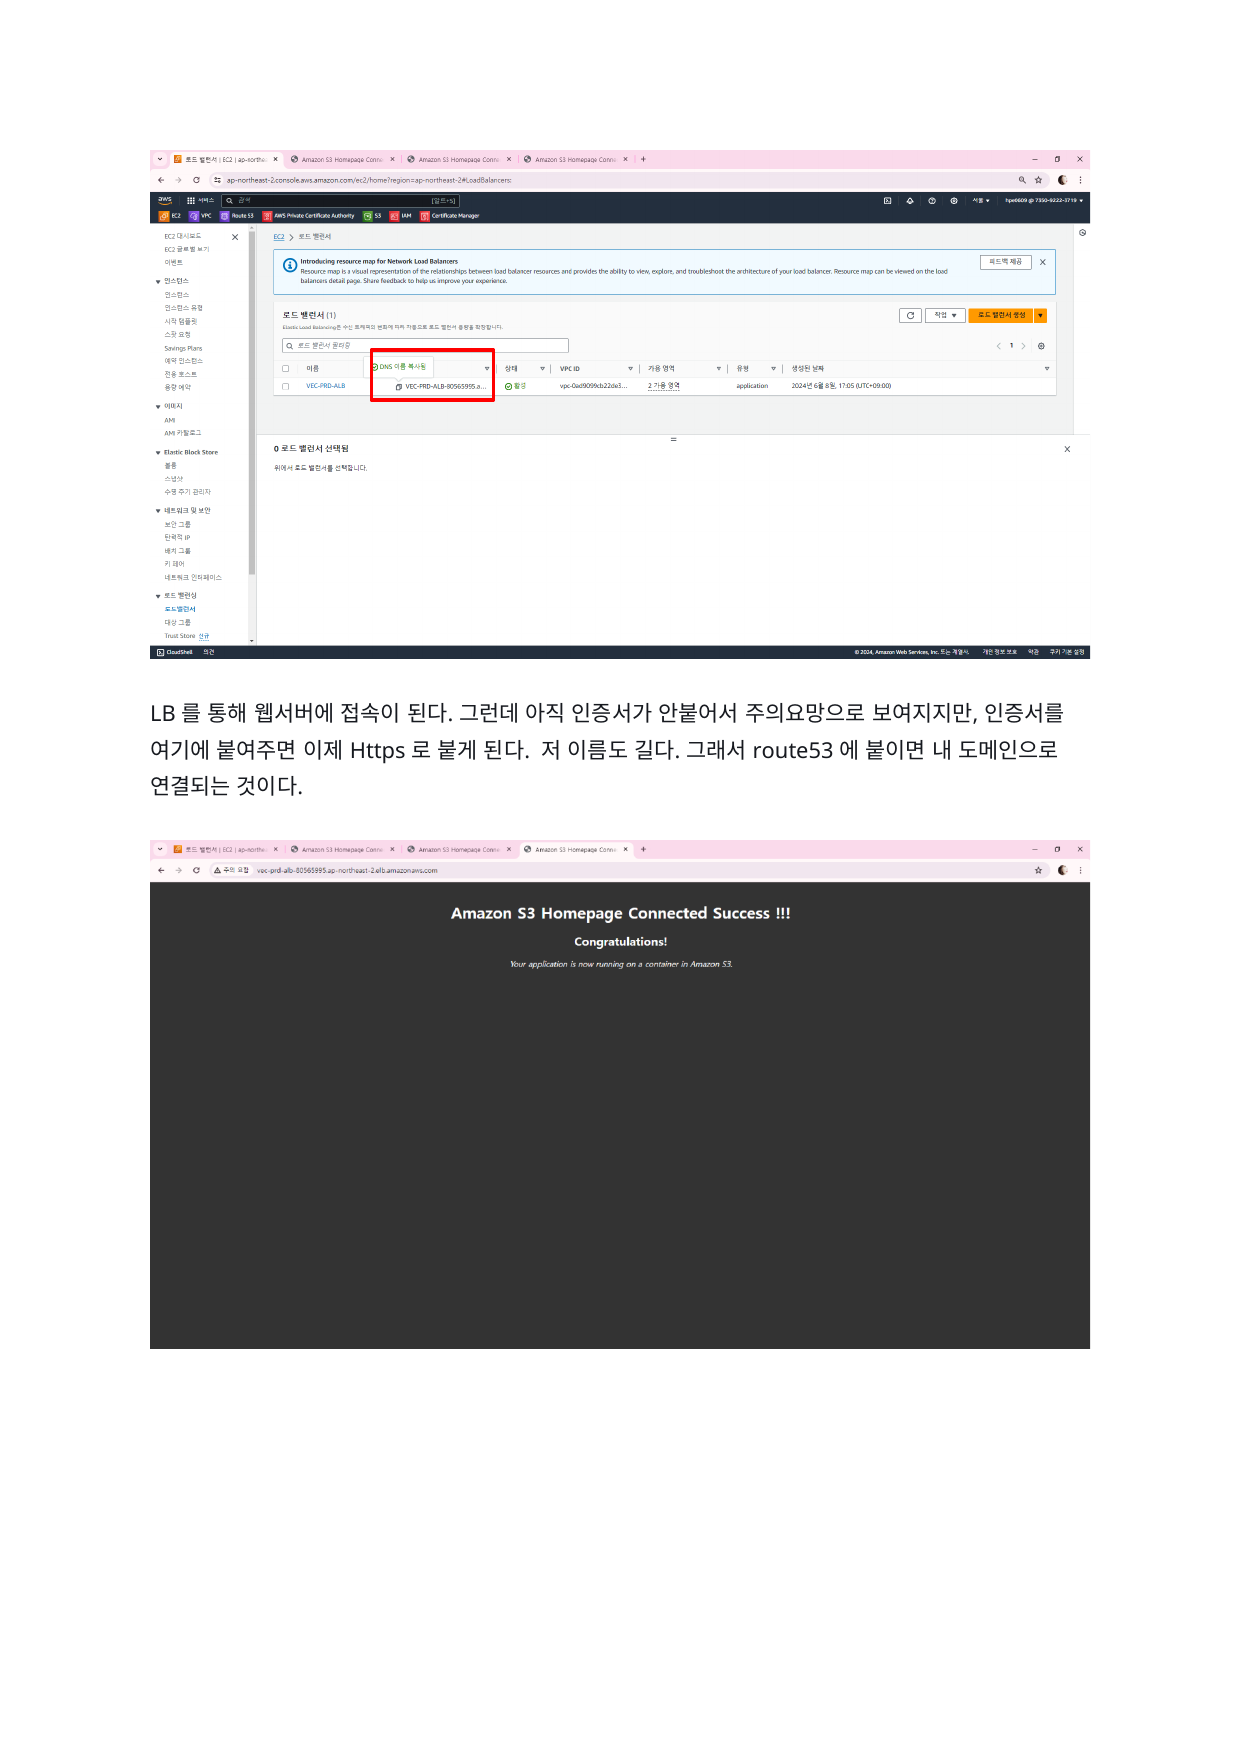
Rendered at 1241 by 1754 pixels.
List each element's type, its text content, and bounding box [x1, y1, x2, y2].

text LB 를 통해 웹서버에 접속이 된다. 그런데 아직 인증서가 안붙어서 주의요망으로 보여지지만, 인증서를 여기에 붙여주면 이제 Https 로 붙게 된다. 저 이름도 길다. 그래서 route53 에 붙이면 내 도메인으로 연결되는 것이다. [150, 696, 1090, 801]
picture [150, 150, 1091, 659]
picture [150, 840, 1091, 1349]
